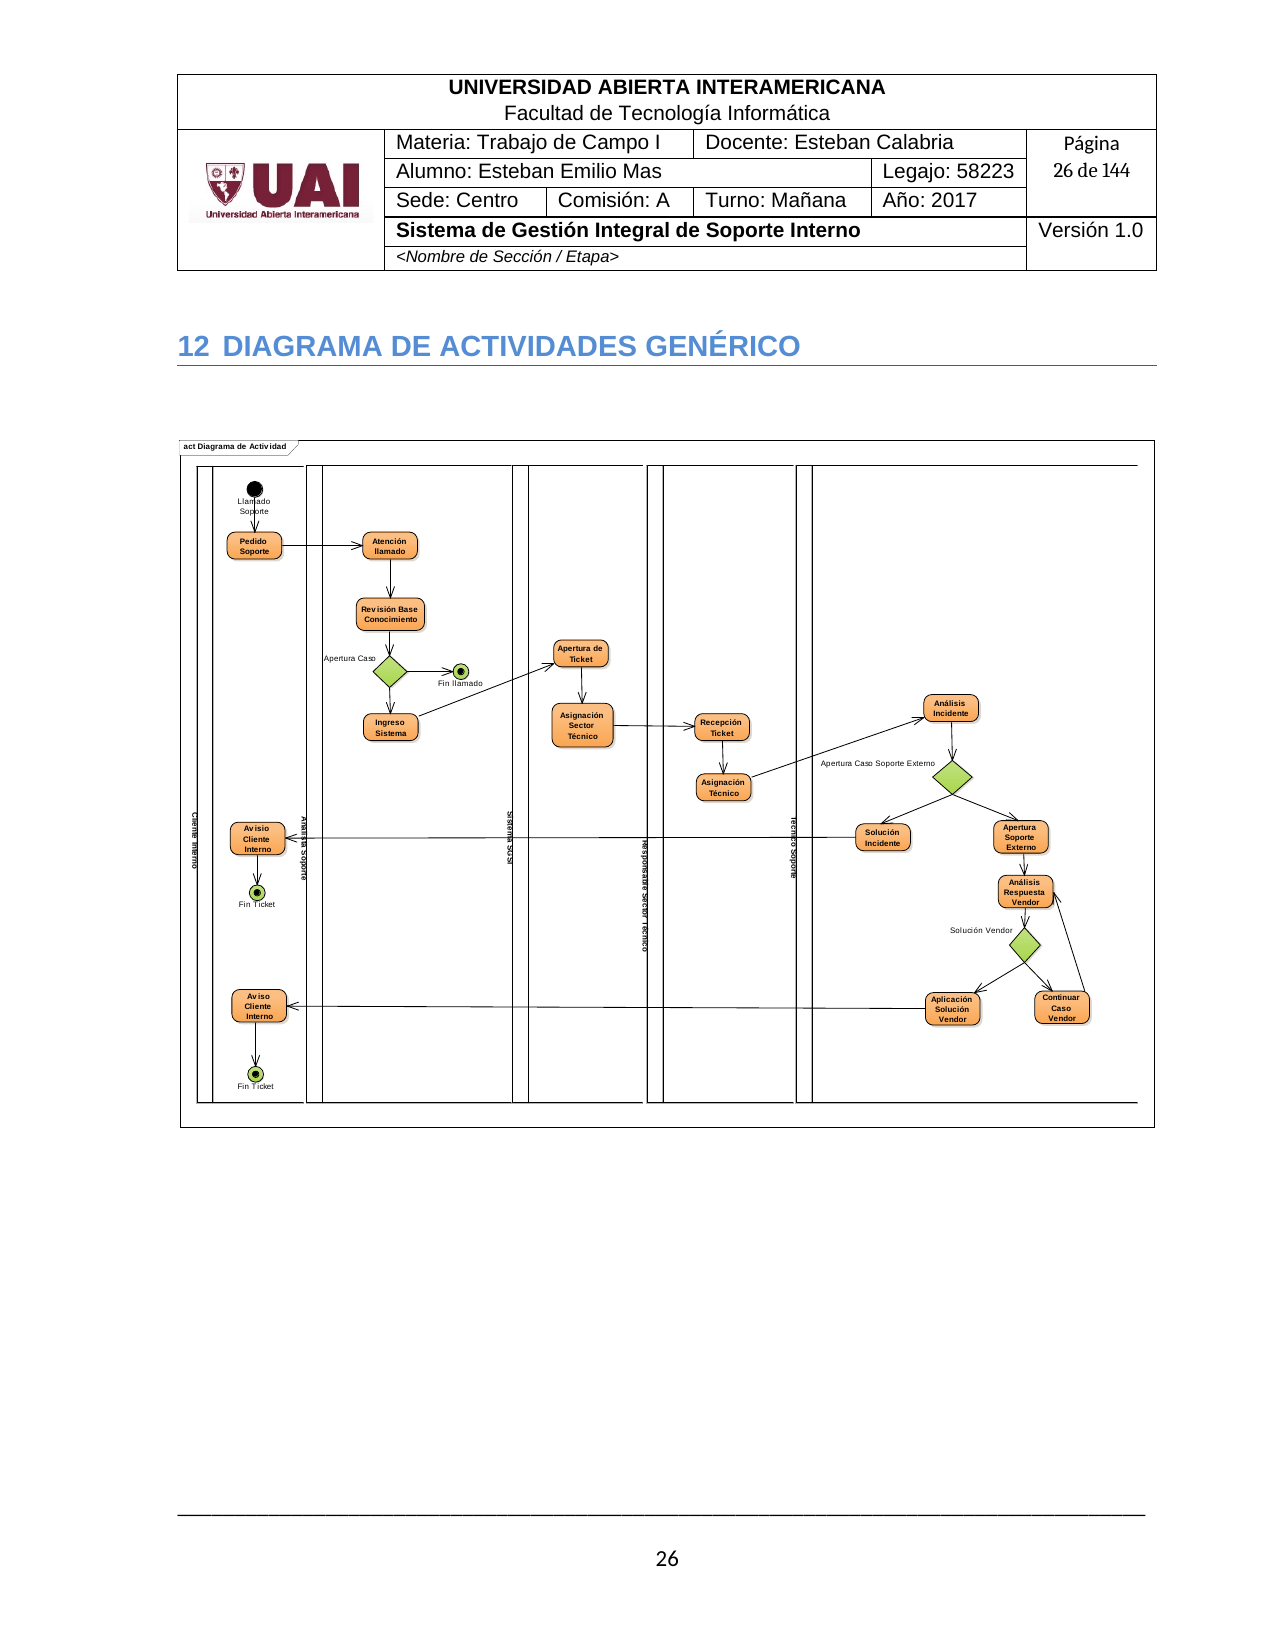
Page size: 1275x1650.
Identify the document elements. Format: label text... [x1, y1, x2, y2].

picture [188, 155, 374, 223]
subtitle DIAGRAMA DE ACTIVIDADES GENÉRICO [177, 329, 1157, 365]
